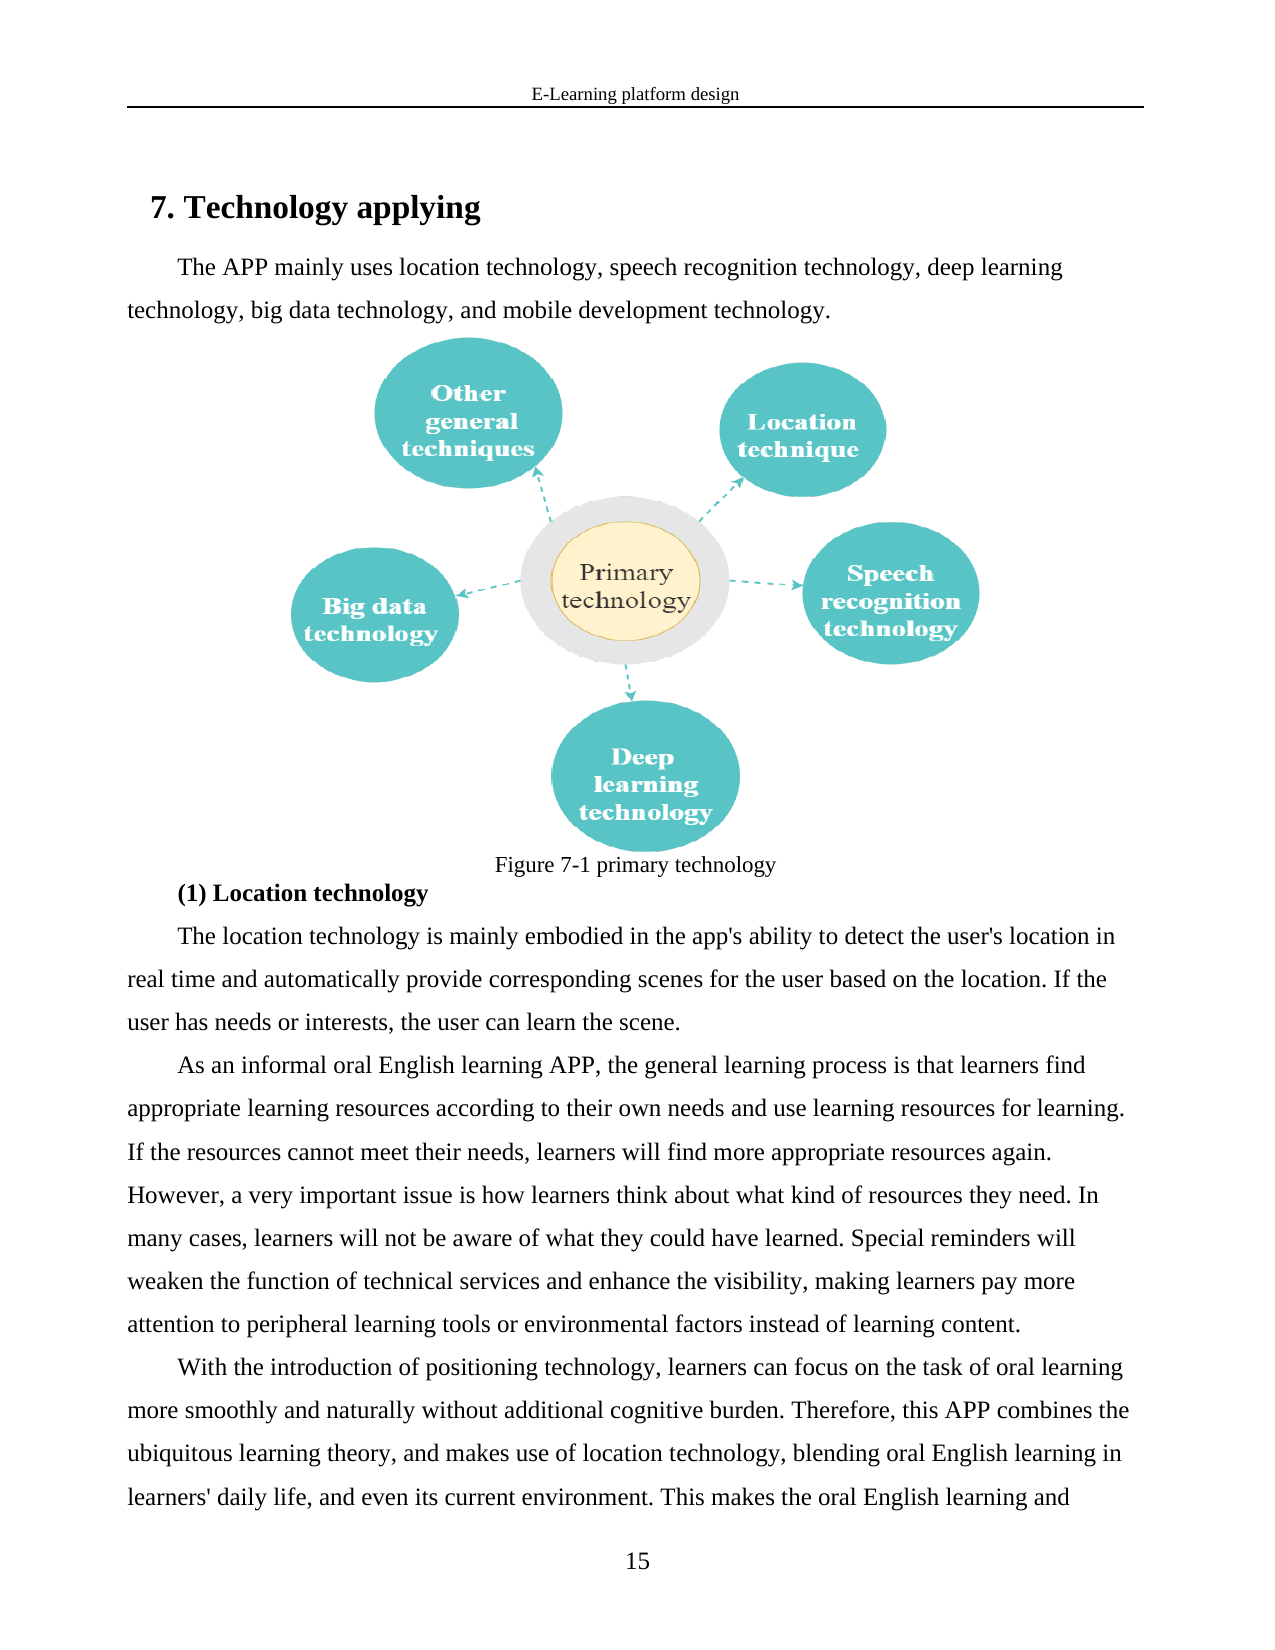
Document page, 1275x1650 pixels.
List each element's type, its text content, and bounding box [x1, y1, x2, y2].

text The APP mainly uses location technology, speech recognition technology, deep learning technology, big data technology, and mobile development technology. [127, 252, 1144, 323]
text (1) Location technology [127, 878, 1144, 907]
subtitle Technology applying [150, 187, 1144, 225]
text Figure 7-1 primary technology [127, 851, 1144, 878]
text The location technology is mainly embodied in the app's ability to detect the user's location in real time and automatically provide corresponding scenes for the user based on the location. If the user has needs or interests, the user can learn the scene. [127, 921, 1144, 1036]
picture [291, 337, 980, 852]
text As an informal oral English learning APP, the general learning process is that learners find appropriate learning resources according to their own needs and use learning resources for learning. If the resources cannot meet their needs, learners will find more appropriate resources again. However, a very important issue is how learners think about what kind of resources they need. In many cases, learners will not be aware of what they could have learned. Special reminders will weaken the function of technical services and enhance the visibility, making learners pay more attention to peripheral learning tools or environmental factors instead of learning content. [127, 1050, 1144, 1338]
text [127, 1352, 1144, 1510]
